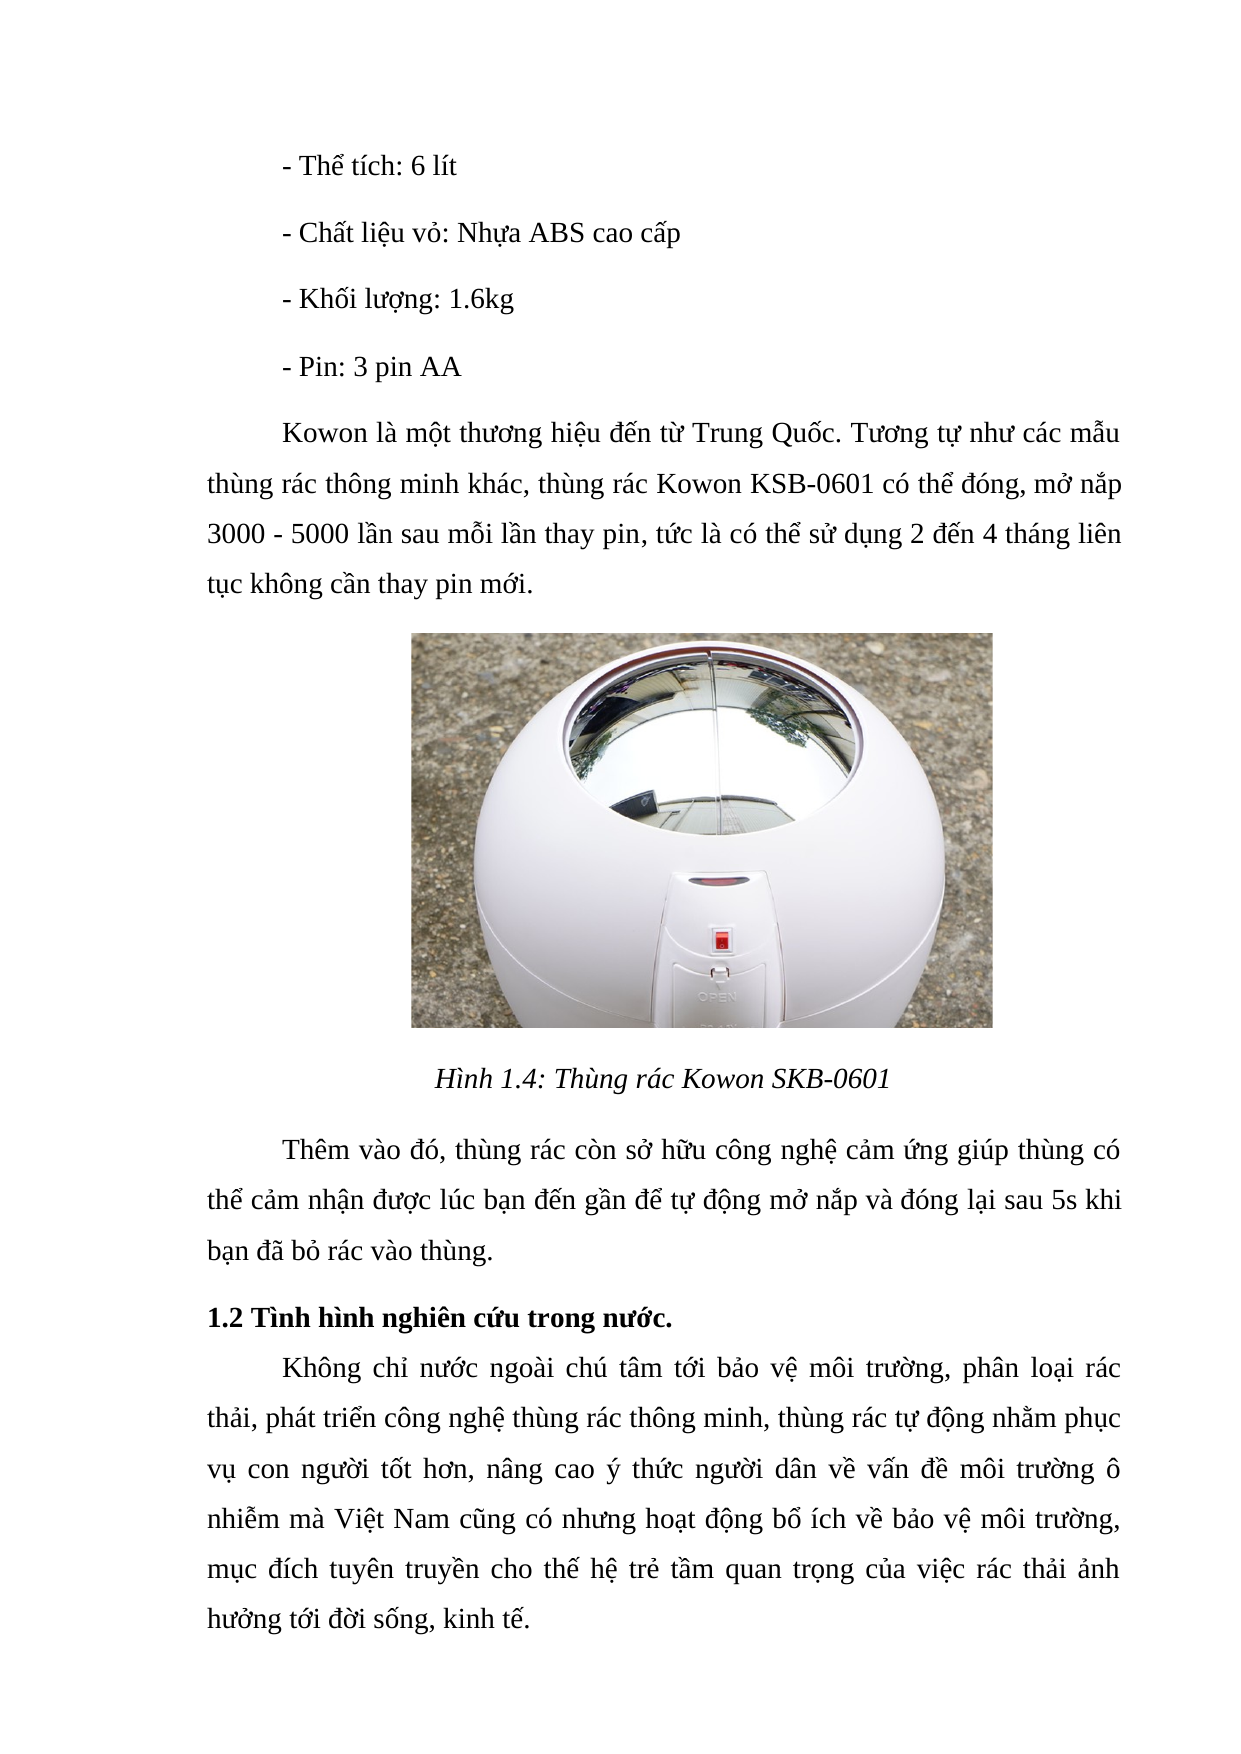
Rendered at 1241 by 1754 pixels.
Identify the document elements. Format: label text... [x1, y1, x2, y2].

text - Chất liệu vỏ: Nhựa ABS cao cấp [207, 215, 1122, 248]
text Tình hình nghiên cứu trong nước. [207, 1300, 1122, 1333]
text - Pin: 3 pin AA [207, 349, 1122, 382]
text - Khối lượng: 1.6kg [207, 282, 1122, 315]
text - Thể tích: 6 lít [207, 148, 1122, 181]
text Không chỉ nước ngoài chú tâm tới bảo vệ môi trường, phân loại rác thải, phát triển công nghệ thùng rác thông minh, thùng rác tự động nhằm phục vụ con người tốt hơn, nâng cao ý thức người dân về vấn đề môi trường ô nhiễm mà Việt Nam cũng có nhưng hoạt động bổ ích về bảo vệ môi trường, mục đích tuyên truyền cho thế hệ trẻ tầm quan trọng của việc rác thải ảnh hưởng tới đời sống, kinh tế. [207, 1350, 1122, 1635]
text Kowon là một thương hiệu đến từ Trung Quốc. Tương tự như các mẫu thùng rác thông minh khác, thùng rác Kowon KSB-0601 có thể đóng, mở nắp 3000 - 5000 lần sau mỗi lần thay pin, tức là có thể sử dụng 2 đến 4 tháng liên tục không cần thay pin mới. [207, 416, 1122, 600]
text Thêm vào đó, thùng rác còn sở hữu công nghệ cảm ứng giúp thùng có thể cảm nhận được lúc bạn đến gần để tự động mở nắp và đóng lại sau 5s khi bạn đã bỏ rác vào thùng. [207, 1132, 1122, 1266]
picture [411, 633, 993, 1028]
